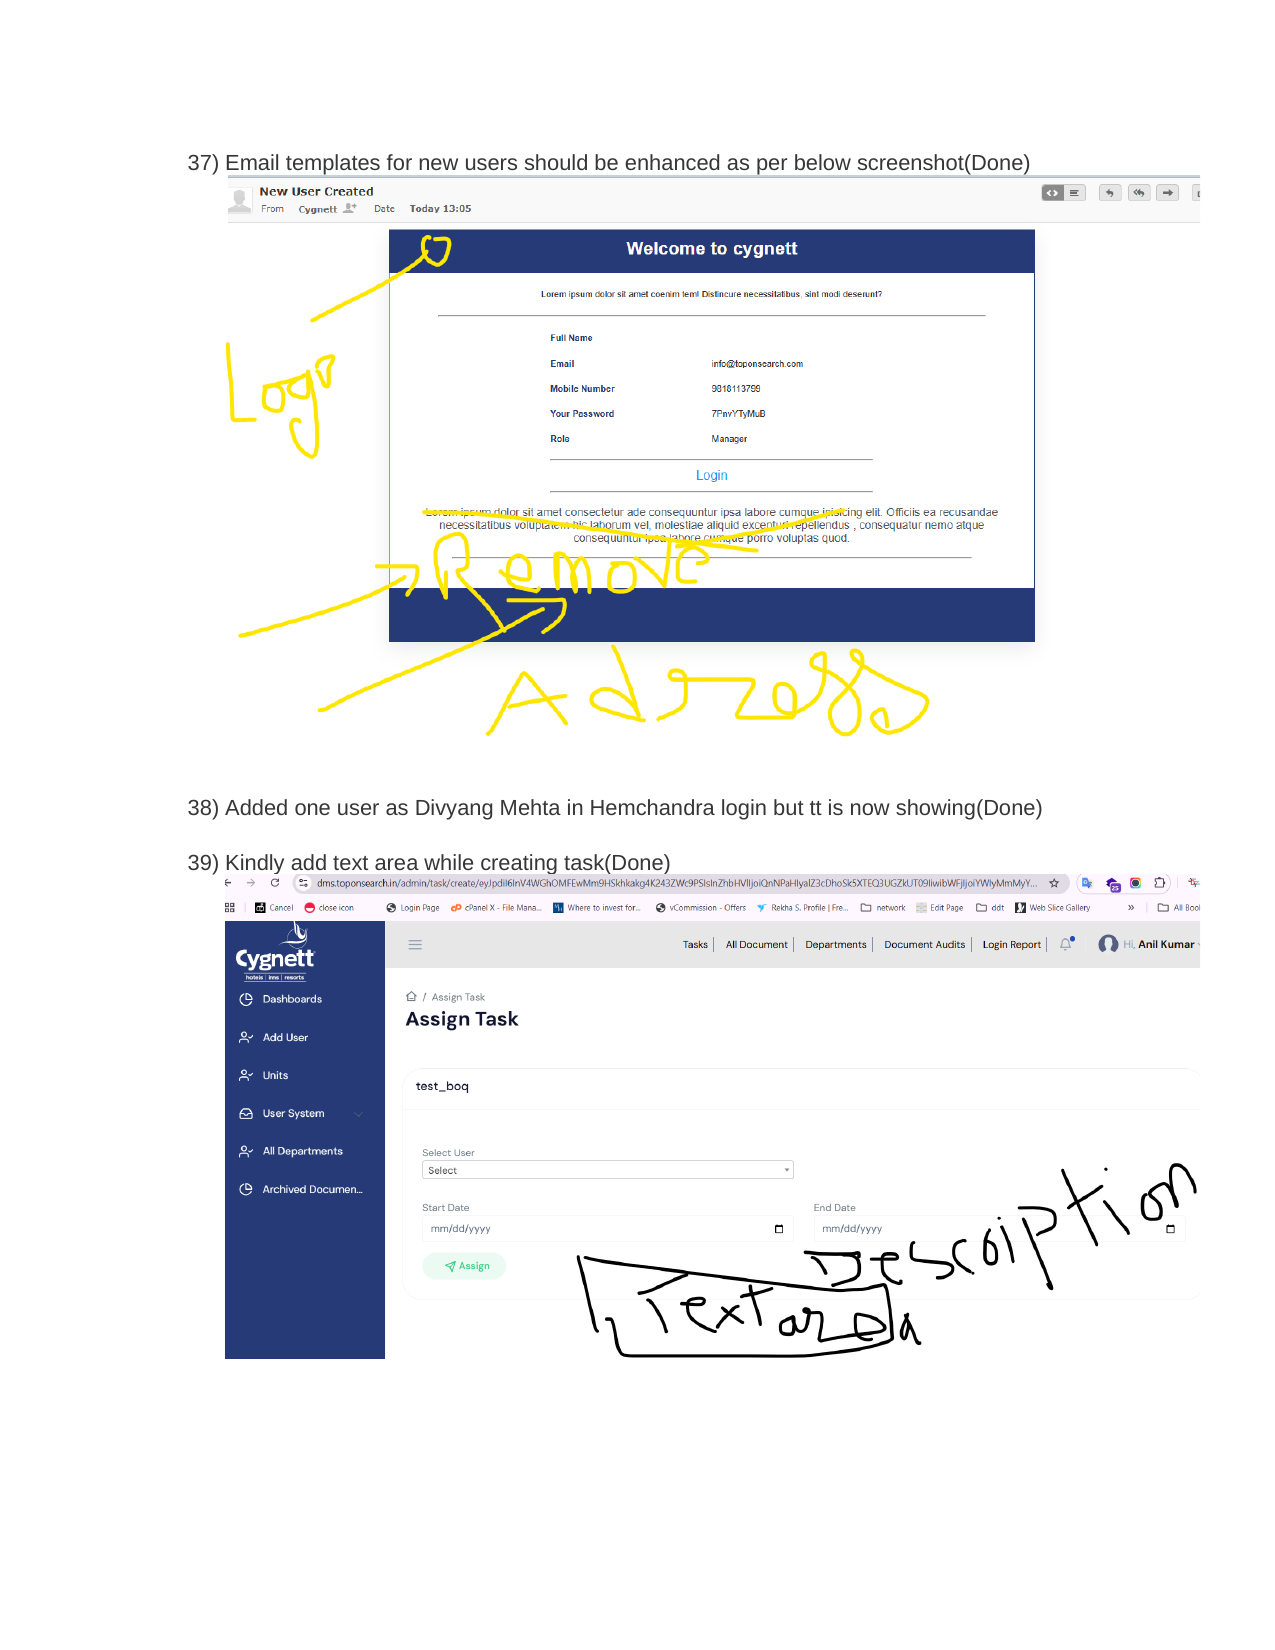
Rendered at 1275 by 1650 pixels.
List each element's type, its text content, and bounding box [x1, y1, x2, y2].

list Added one user as Divyang Mehta in Hemchandra login but tt is now showing(Done) [187, 795, 1125, 820]
picture [225, 175, 1200, 766]
picture [225, 874, 1200, 1359]
